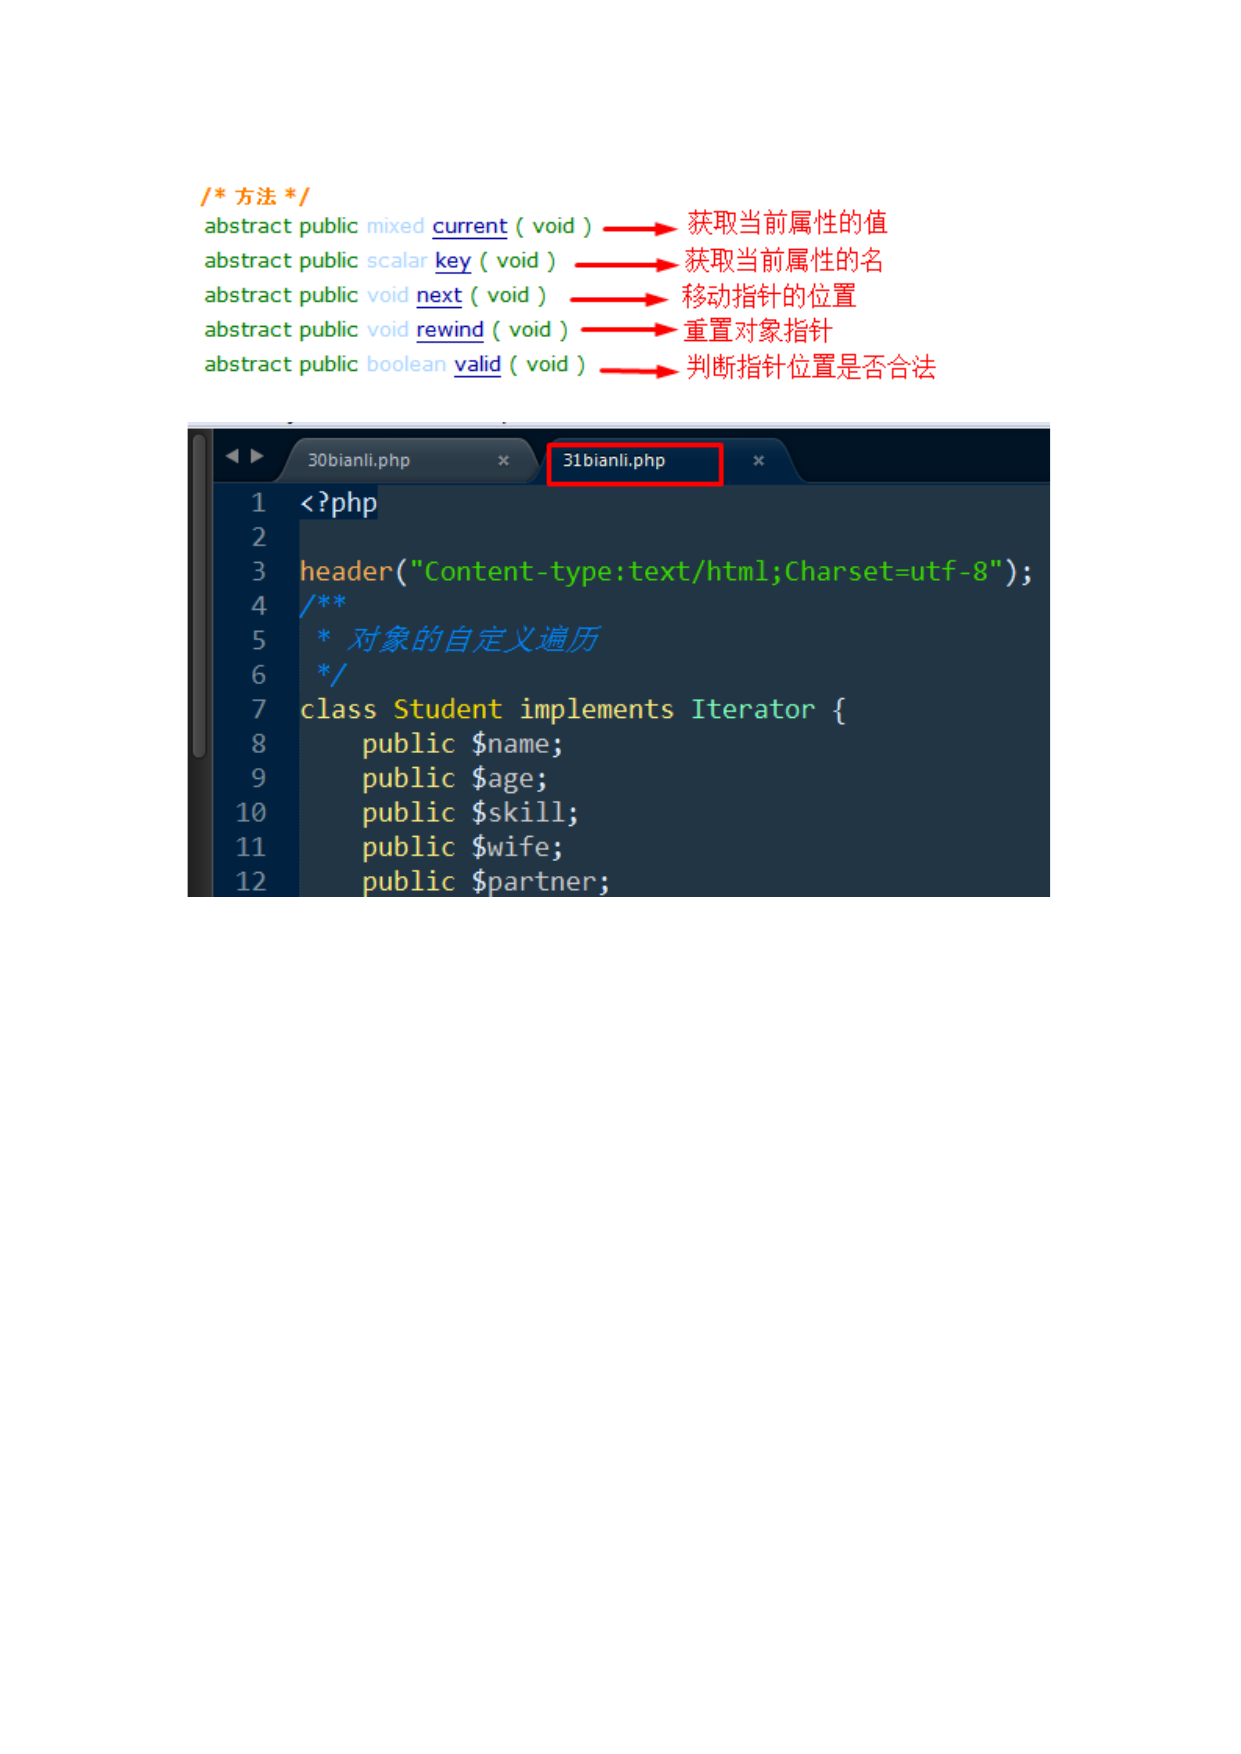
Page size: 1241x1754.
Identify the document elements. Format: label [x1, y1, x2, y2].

picture [187, 422, 1050, 897]
picture [187, 162, 1008, 406]
